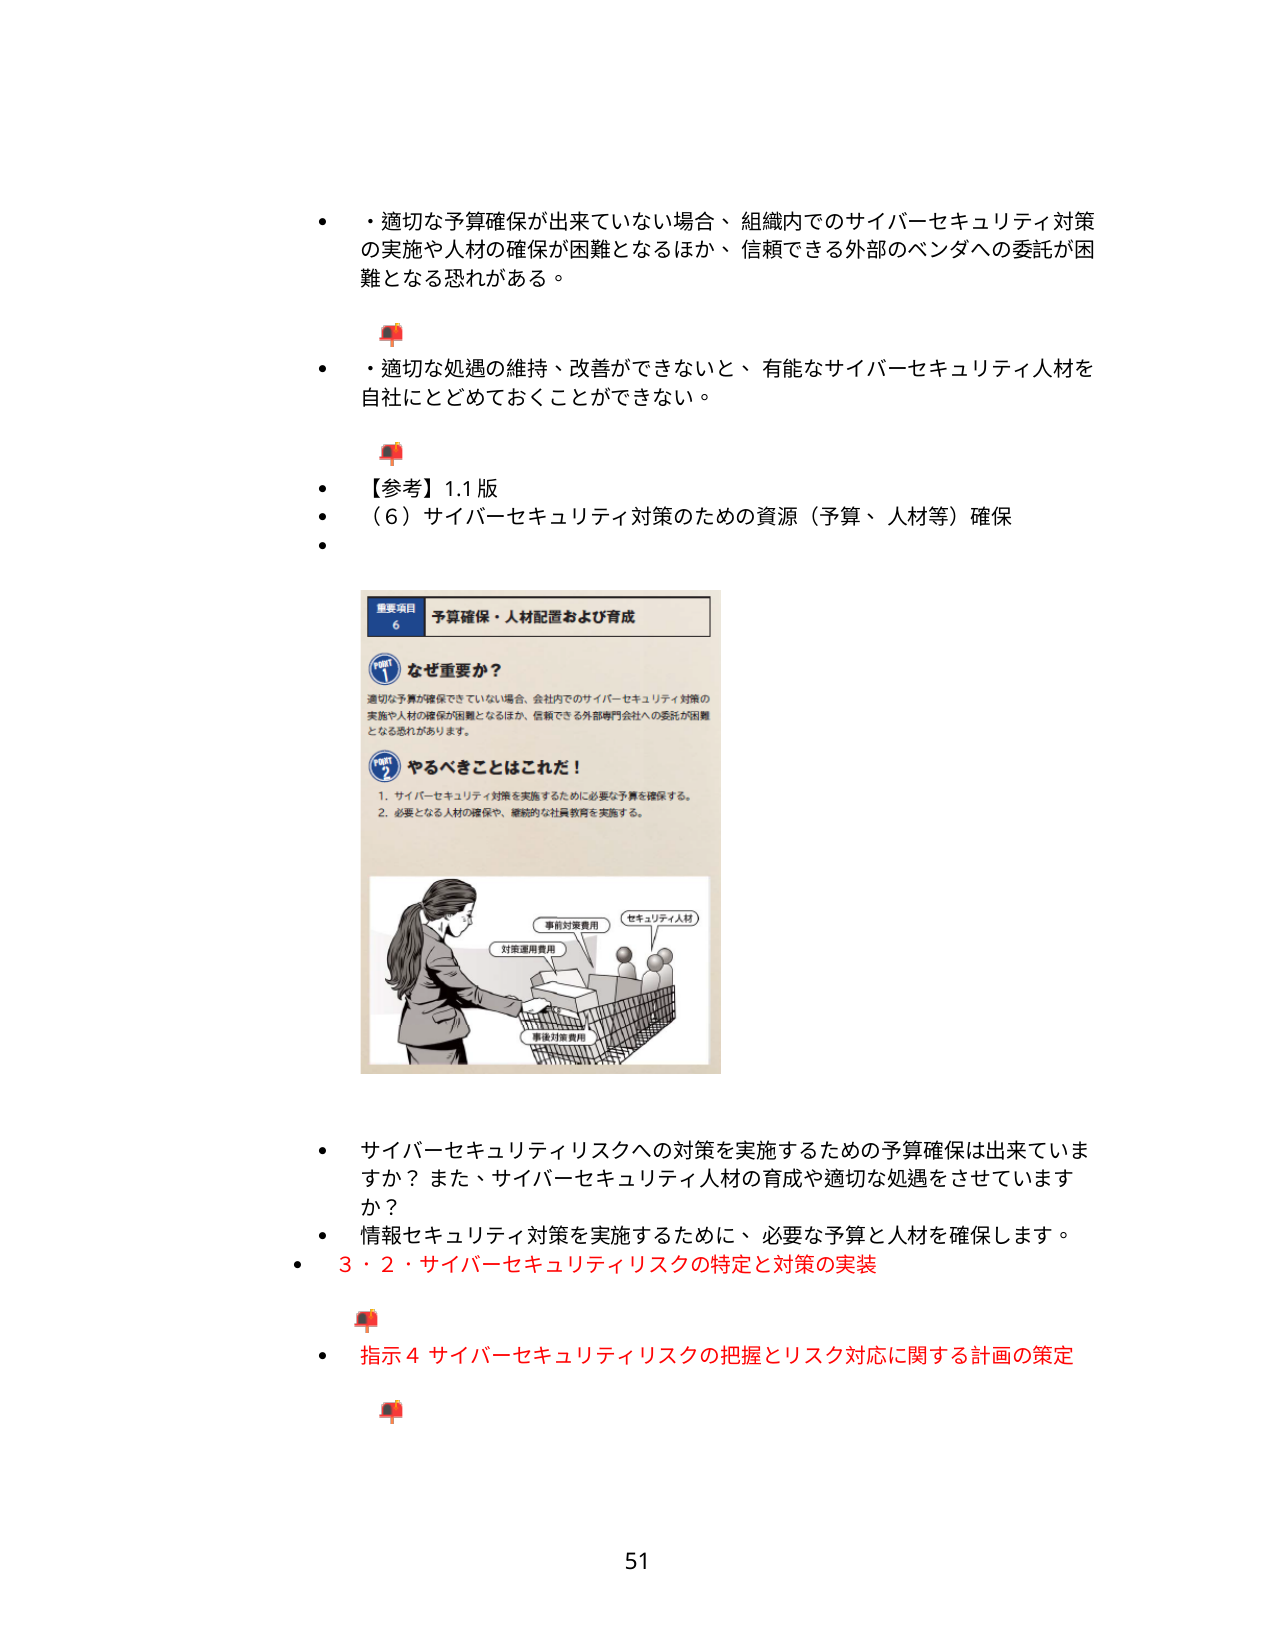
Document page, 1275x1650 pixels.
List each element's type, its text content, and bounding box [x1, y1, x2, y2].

picture [360, 590, 721, 1074]
picture [379, 442, 403, 466]
list 指示４ サイバーセキュリティリスクの把握とリスク対応に関する計画の策定 [319, 1341, 1098, 1369]
picture [354, 1309, 378, 1333]
list ・適切な予算確保が出来ていない場合、 組織内でのサイバーセキュリティ対策の実施や人材の確保が困難となるほか、 信頼できる外部のベンダへの委託が困難となる恐れがある。 [319, 207, 1098, 292]
list ３．２．サイバーセキュリティリスクの特定と対策の実装 [294, 1250, 1098, 1278]
list 【参考】1.1版 [319, 474, 1098, 502]
list サイバーセキュリティリスクへの対策を実施するための予算確保は出来ていますか？ また、サイバーセキュリティ人材の育成や適切な処遇をさせていますか？ [319, 1136, 1098, 1221]
picture [379, 1400, 403, 1424]
picture [379, 323, 403, 347]
list ・適切な処遇の維持、改善ができないと、 有能なサイバーセキュリティ人材を自社にとどめておくことができない。 [319, 354, 1098, 411]
list 情報セキュリティ対策を実施するために、 必要な予算と人材を確保します。 [319, 1221, 1098, 1250]
list （６）サイバーセキュリティ対策のための資源（予算、 人材等）確保 [319, 502, 1098, 531]
